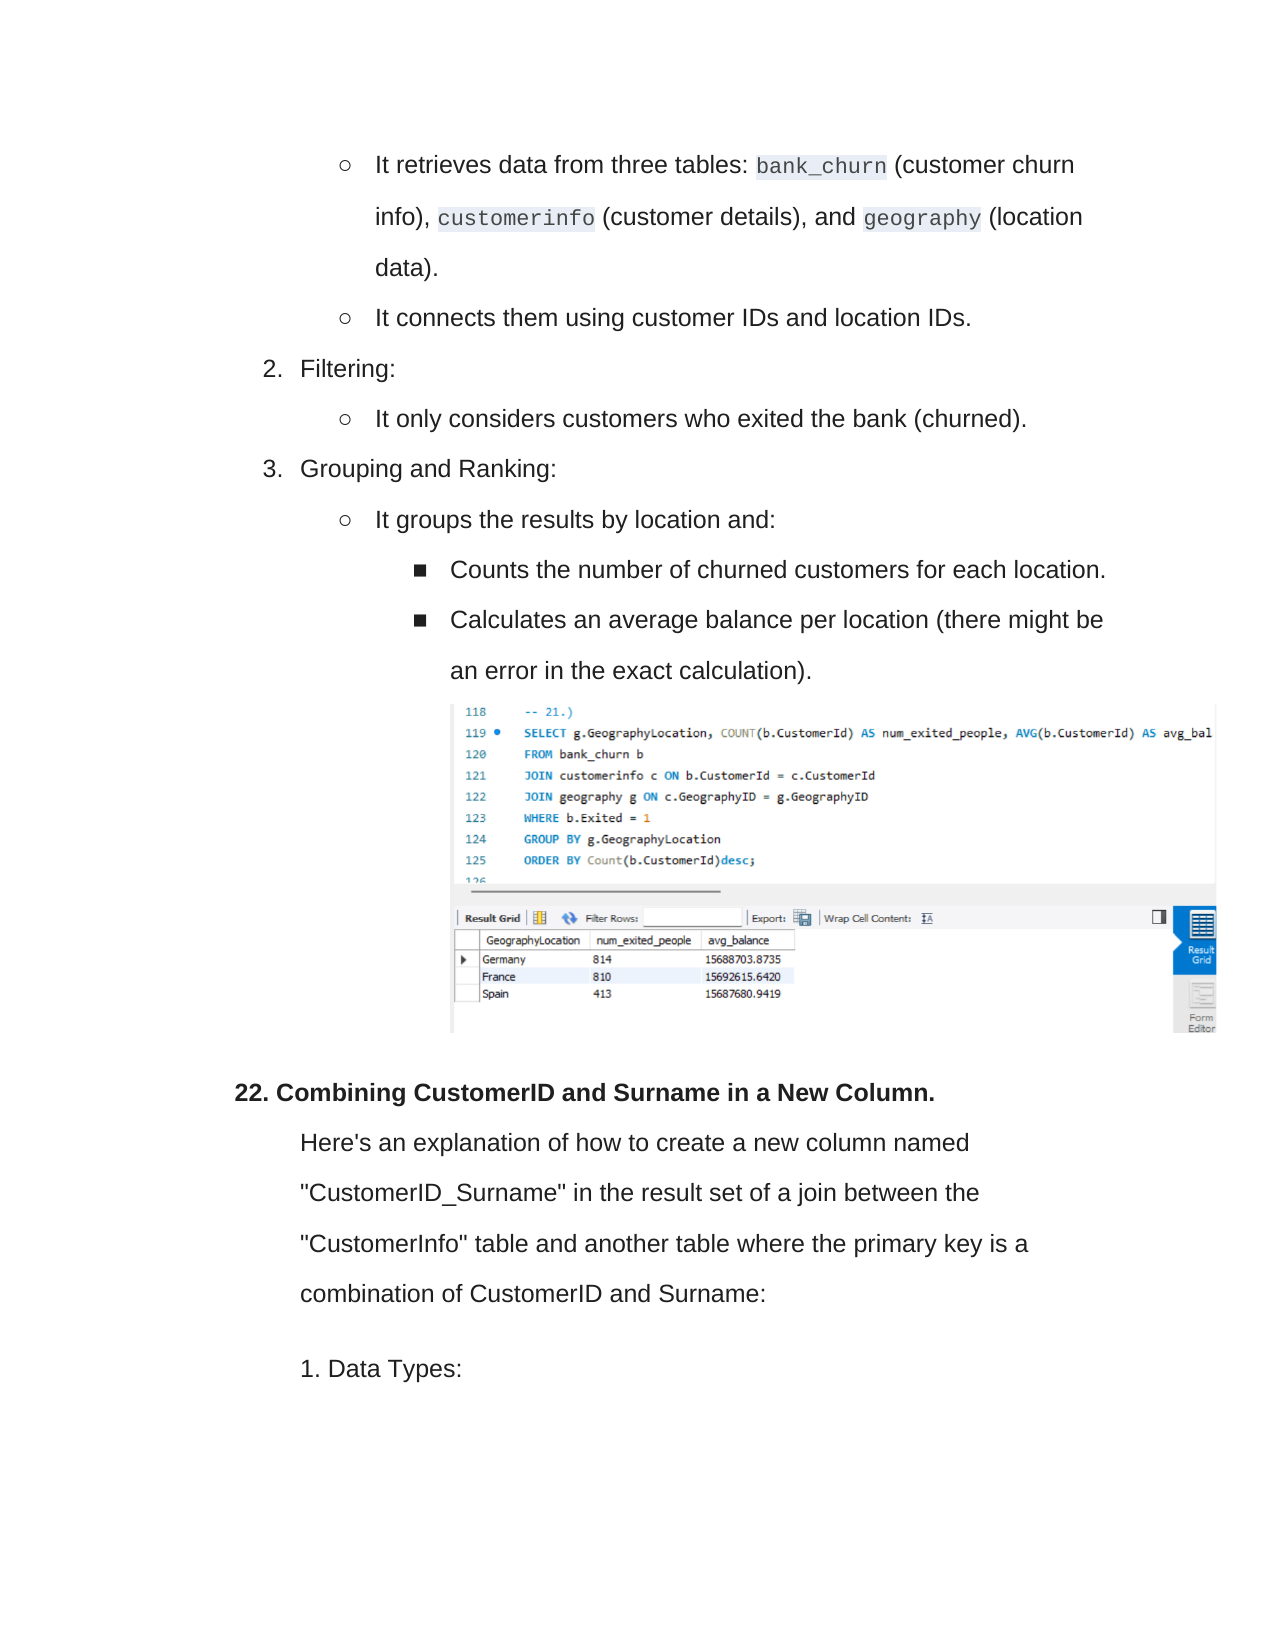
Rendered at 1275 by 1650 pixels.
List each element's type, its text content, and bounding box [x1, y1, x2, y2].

list Grouping and Ranking: [262, 454, 1125, 483]
list It connects them using customer IDs and location IDs. [337, 303, 1125, 332]
list Counts the number of churned customers for each location. [412, 555, 1125, 584]
text 22. Combining CustomerID and Surname in a New Column. Here's an explanation of how to create a new column named "CustomerID_Surname" in the result set of a join between the "CustomerInfo" table and another table where the primary key is a combination of CustomerID and Surname: [234, 1078, 1125, 1308]
list It only considers customers who exited the bank (churned). [337, 404, 1125, 433]
list It groups the results by location and: [337, 505, 1125, 533]
picture [450, 704, 1217, 1033]
list Filtering: [262, 354, 1125, 382]
list It retrieves data from three tables: bank_churn (customer churn info), customerinfo (customer details), and geography (location data). [337, 150, 1125, 282]
text 1. Data Types: [300, 1354, 1125, 1383]
